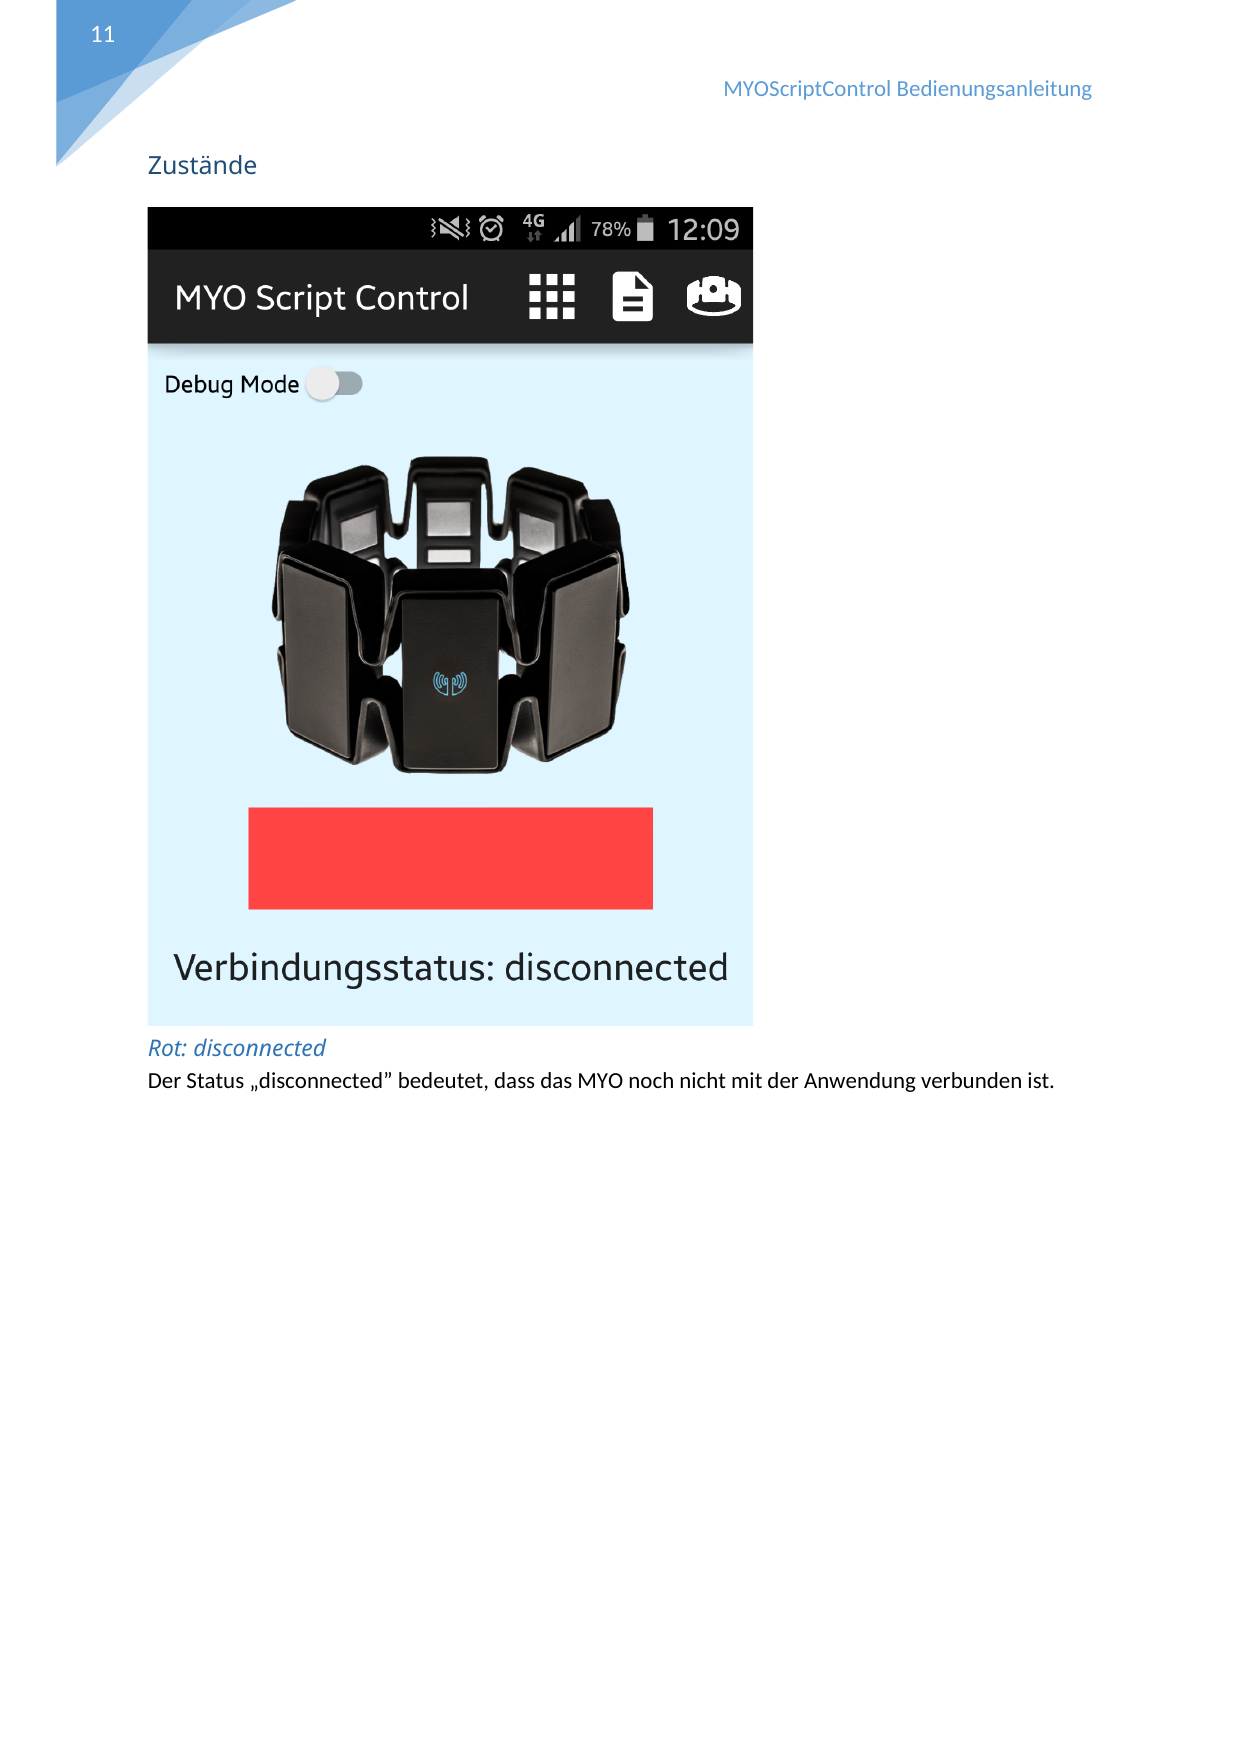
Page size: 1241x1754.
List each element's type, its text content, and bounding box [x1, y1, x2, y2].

picture [147, 207, 754, 1026]
text Der Status „disconnected” bedeutet, dass das MYO noch nicht mit der Anwendung verbunden ist. [148, 1066, 1093, 1094]
picture [56, 0, 298, 168]
subtitle Zustände [148, 148, 1093, 182]
subtitle Rot: disconnected [148, 1032, 1093, 1063]
